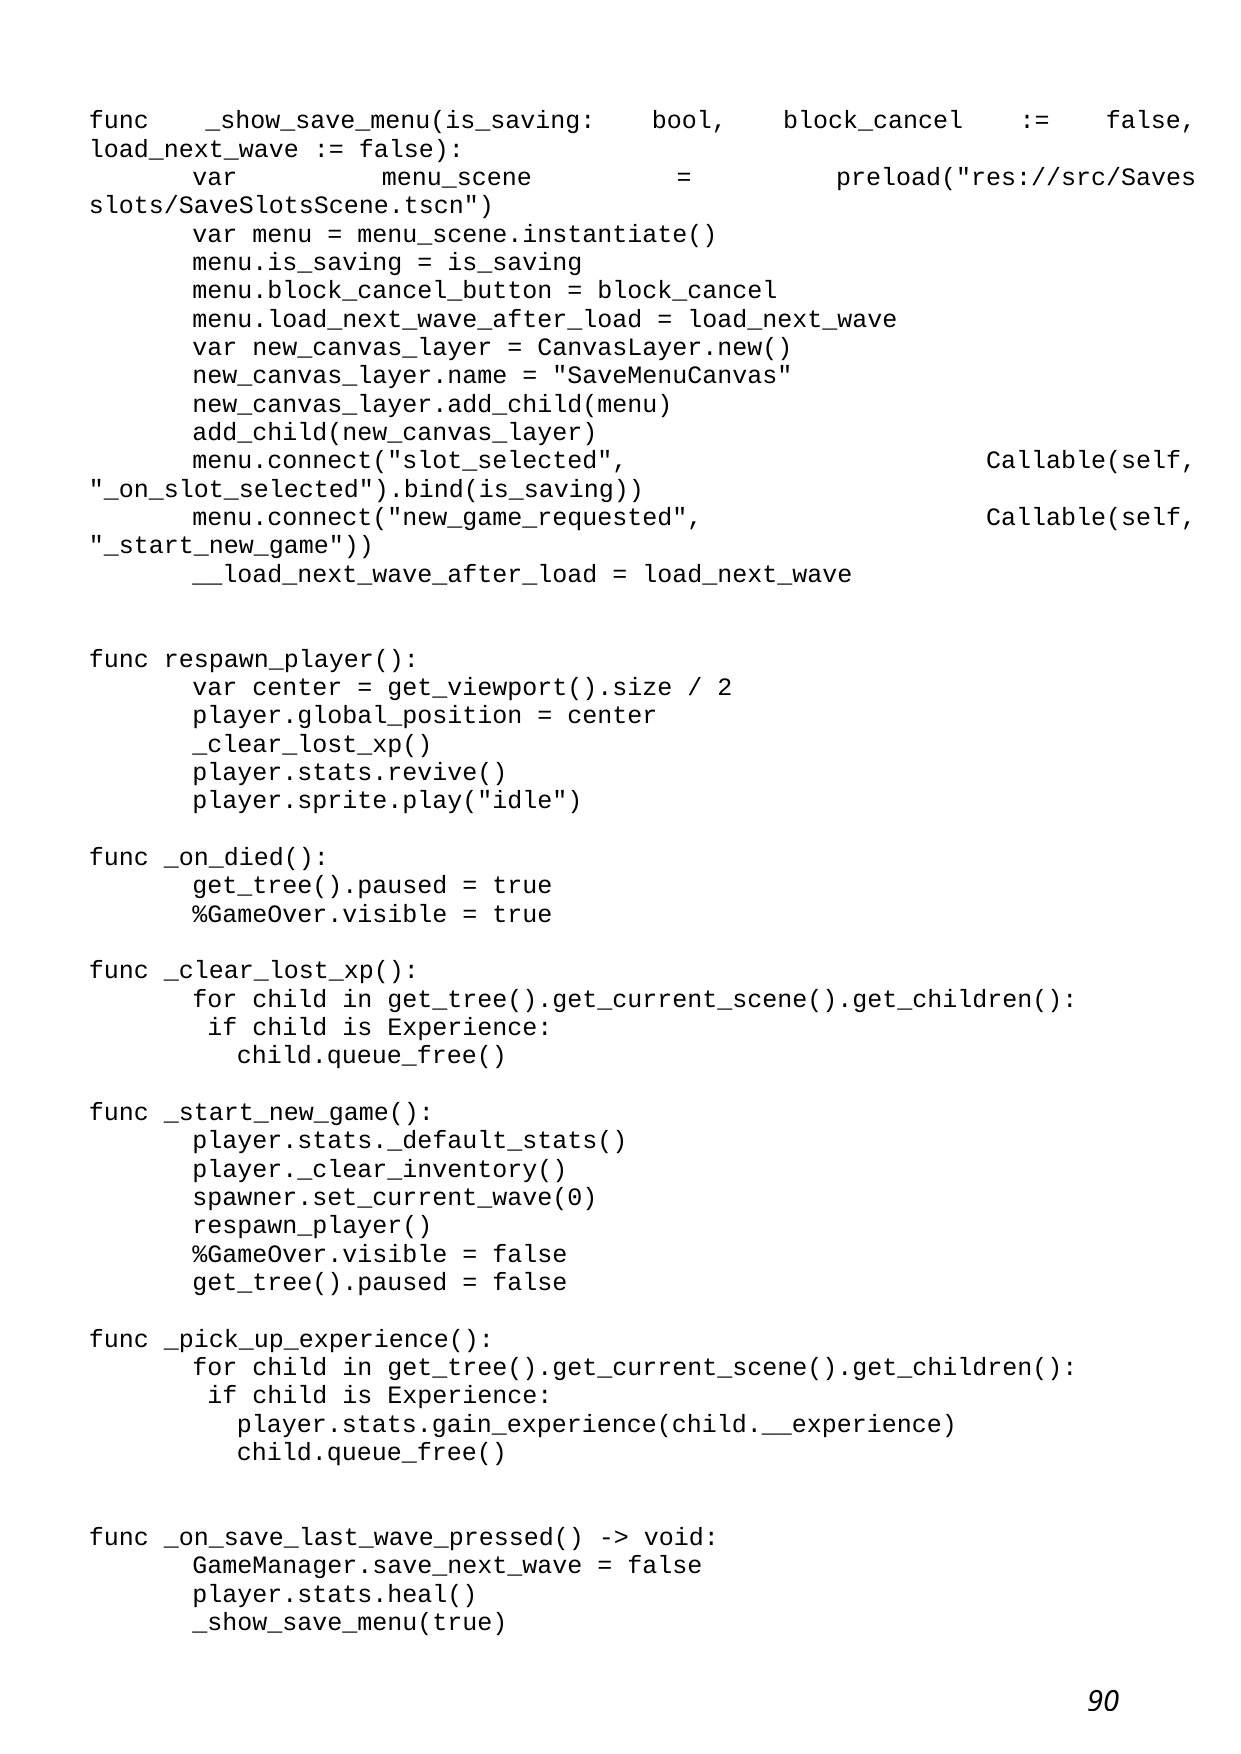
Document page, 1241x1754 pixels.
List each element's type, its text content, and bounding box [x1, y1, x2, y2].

text player.global_position = center [89, 703, 1196, 731]
text player.stats.gain_experience(child.__experience) [89, 1411, 1196, 1440]
text func respawn_player(): [89, 646, 1196, 675]
text var center = get_viewport().size / 2 [89, 675, 1196, 703]
text GameManager.save_next_wave = false [89, 1553, 1196, 1581]
text var menu = menu_scene.instantiate() [89, 221, 1196, 250]
text %GameOver.visible = true [89, 901, 1196, 930]
text func _on_save_last_wave_pressed() -> void: [89, 1525, 1196, 1553]
text player.sprite.play("idle") [89, 788, 1196, 816]
text new_canvas_layer.name = "SaveMenuCanvas" [89, 363, 1196, 391]
text player.stats._default_stats() [89, 1128, 1196, 1156]
text %GameOver.visible = false [89, 1241, 1196, 1270]
text func _clear_lost_xp(): [89, 958, 1196, 986]
text player._clear_inventory() [89, 1156, 1196, 1185]
text menu.load_next_wave_after_load = load_next_wave [89, 306, 1196, 335]
text func _pick_up_experience(): [89, 1326, 1196, 1355]
text for child in get_tree().get_current_scene().get_children(): [89, 1355, 1196, 1383]
text var menu_scene = preload("res://src/Saves slots/SaveSlotsScene.tscn") [89, 165, 1196, 221]
text menu.block_cancel_button = block_cancel [89, 278, 1196, 306]
text spawner.set_current_wave(0) [89, 1185, 1196, 1213]
text player.stats.heal() [89, 1581, 1196, 1610]
text func _show_save_menu(is_saving: bool, block_cancel := false, load_next_wave := false): [89, 108, 1196, 165]
text if child is Experience: [89, 1383, 1196, 1411]
text get_tree().paused = false [89, 1270, 1196, 1298]
text if child is Experience: [89, 1015, 1196, 1043]
text new_canvas_layer.add_child(menu) [89, 391, 1196, 420]
text menu.is_saving = is_saving [89, 250, 1196, 278]
text _show_save_menu(true) [89, 1610, 1196, 1638]
text get_tree().paused = true [89, 873, 1196, 901]
text var new_canvas_layer = CanvasLayer.new() [89, 335, 1196, 363]
text child.queue_free() [89, 1440, 1196, 1468]
text child.queue_free() [89, 1043, 1196, 1071]
text __load_next_wave_after_load = load_next_wave [89, 561, 1196, 590]
text func _start_new_game(): [89, 1100, 1196, 1128]
text player.stats.revive() [89, 760, 1196, 788]
text menu.connect("new_game_requested", Callable(self, "_start_new_game")) [89, 505, 1196, 561]
text func _on_died(): [89, 845, 1196, 873]
text for child in get_tree().get_current_scene().get_children(): [89, 986, 1196, 1015]
text _clear_lost_xp() [89, 731, 1196, 760]
text menu.connect("slot_selected", Callable(self, "_on_slot_selected").bind(is_saving)) [89, 448, 1196, 505]
text add_child(new_canvas_layer) [89, 420, 1196, 448]
text respawn_player() [89, 1213, 1196, 1241]
